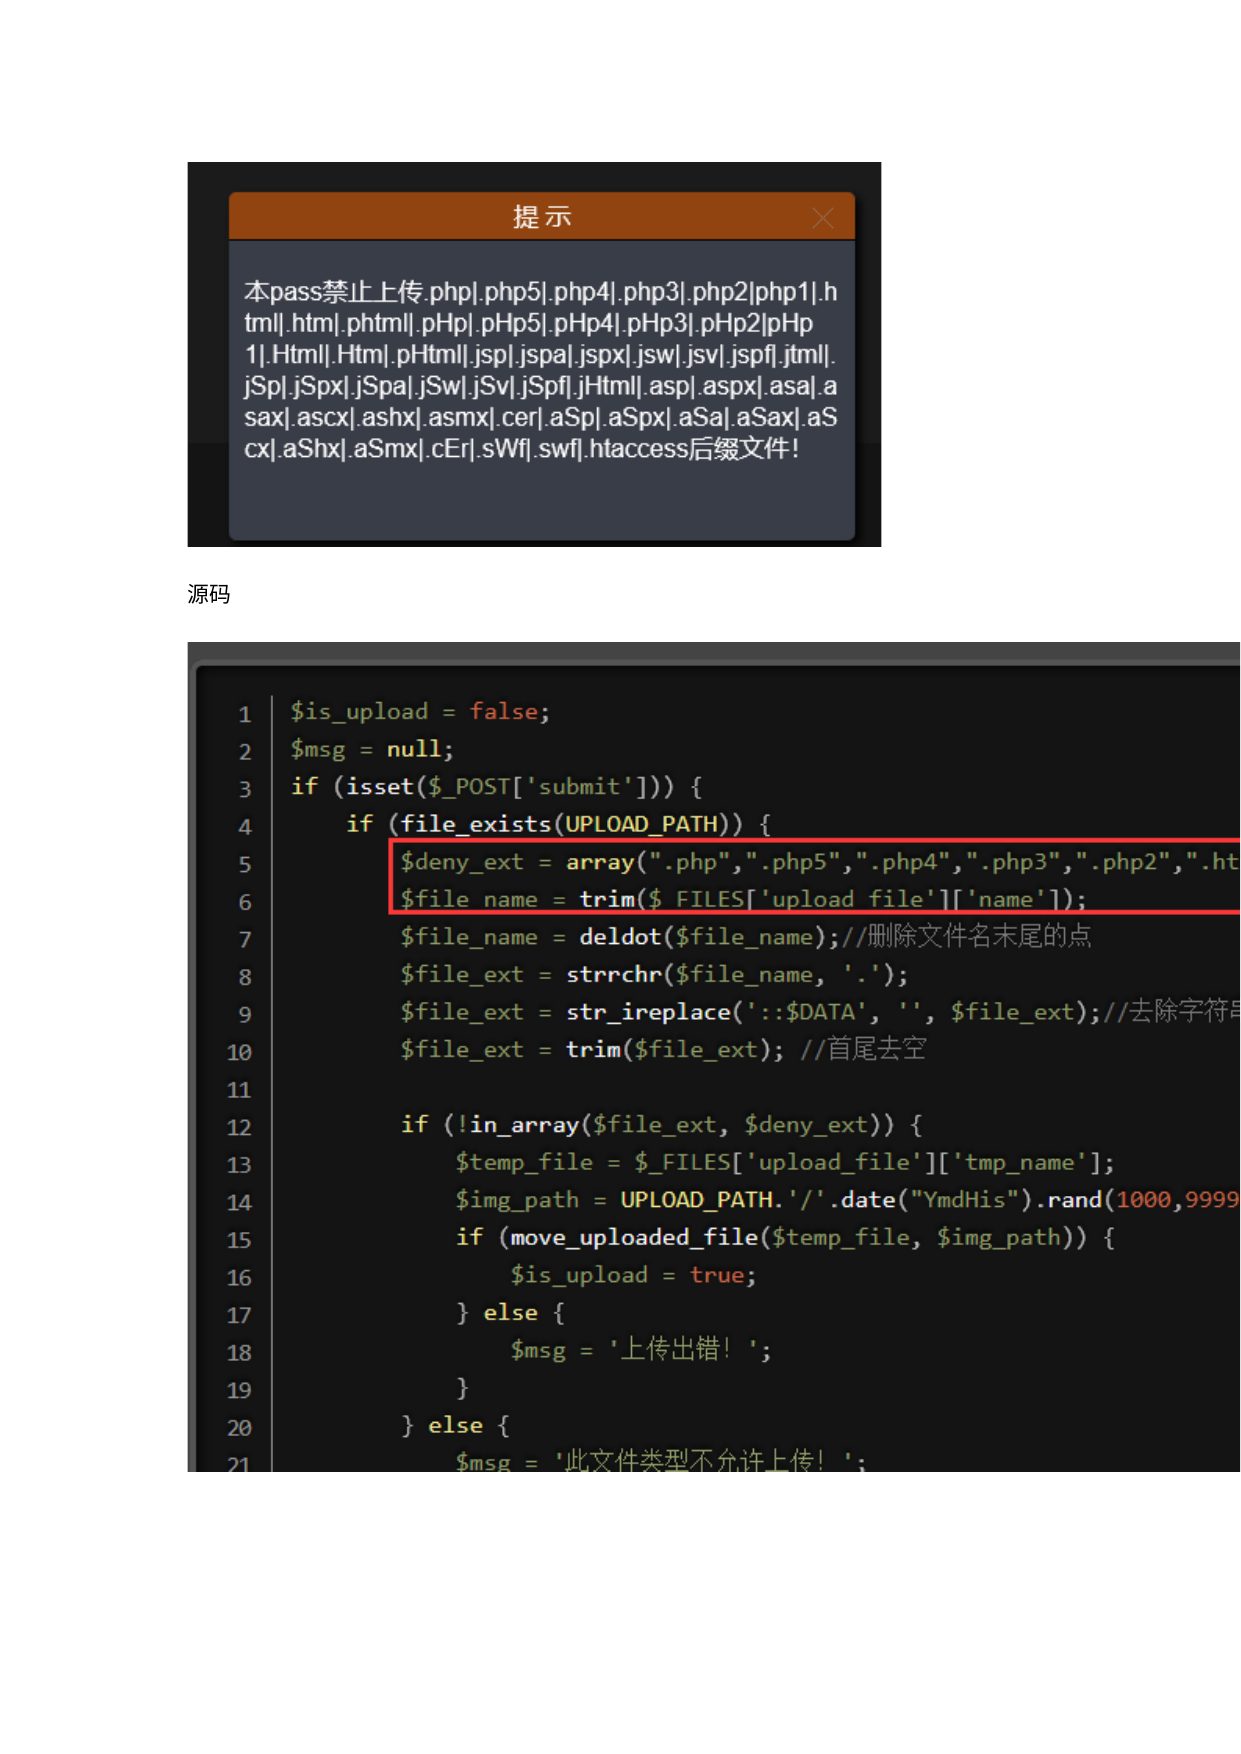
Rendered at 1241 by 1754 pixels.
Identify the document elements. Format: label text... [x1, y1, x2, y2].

text 源码 [187, 577, 1053, 609]
picture [187, 642, 1241, 1472]
picture [187, 162, 882, 547]
